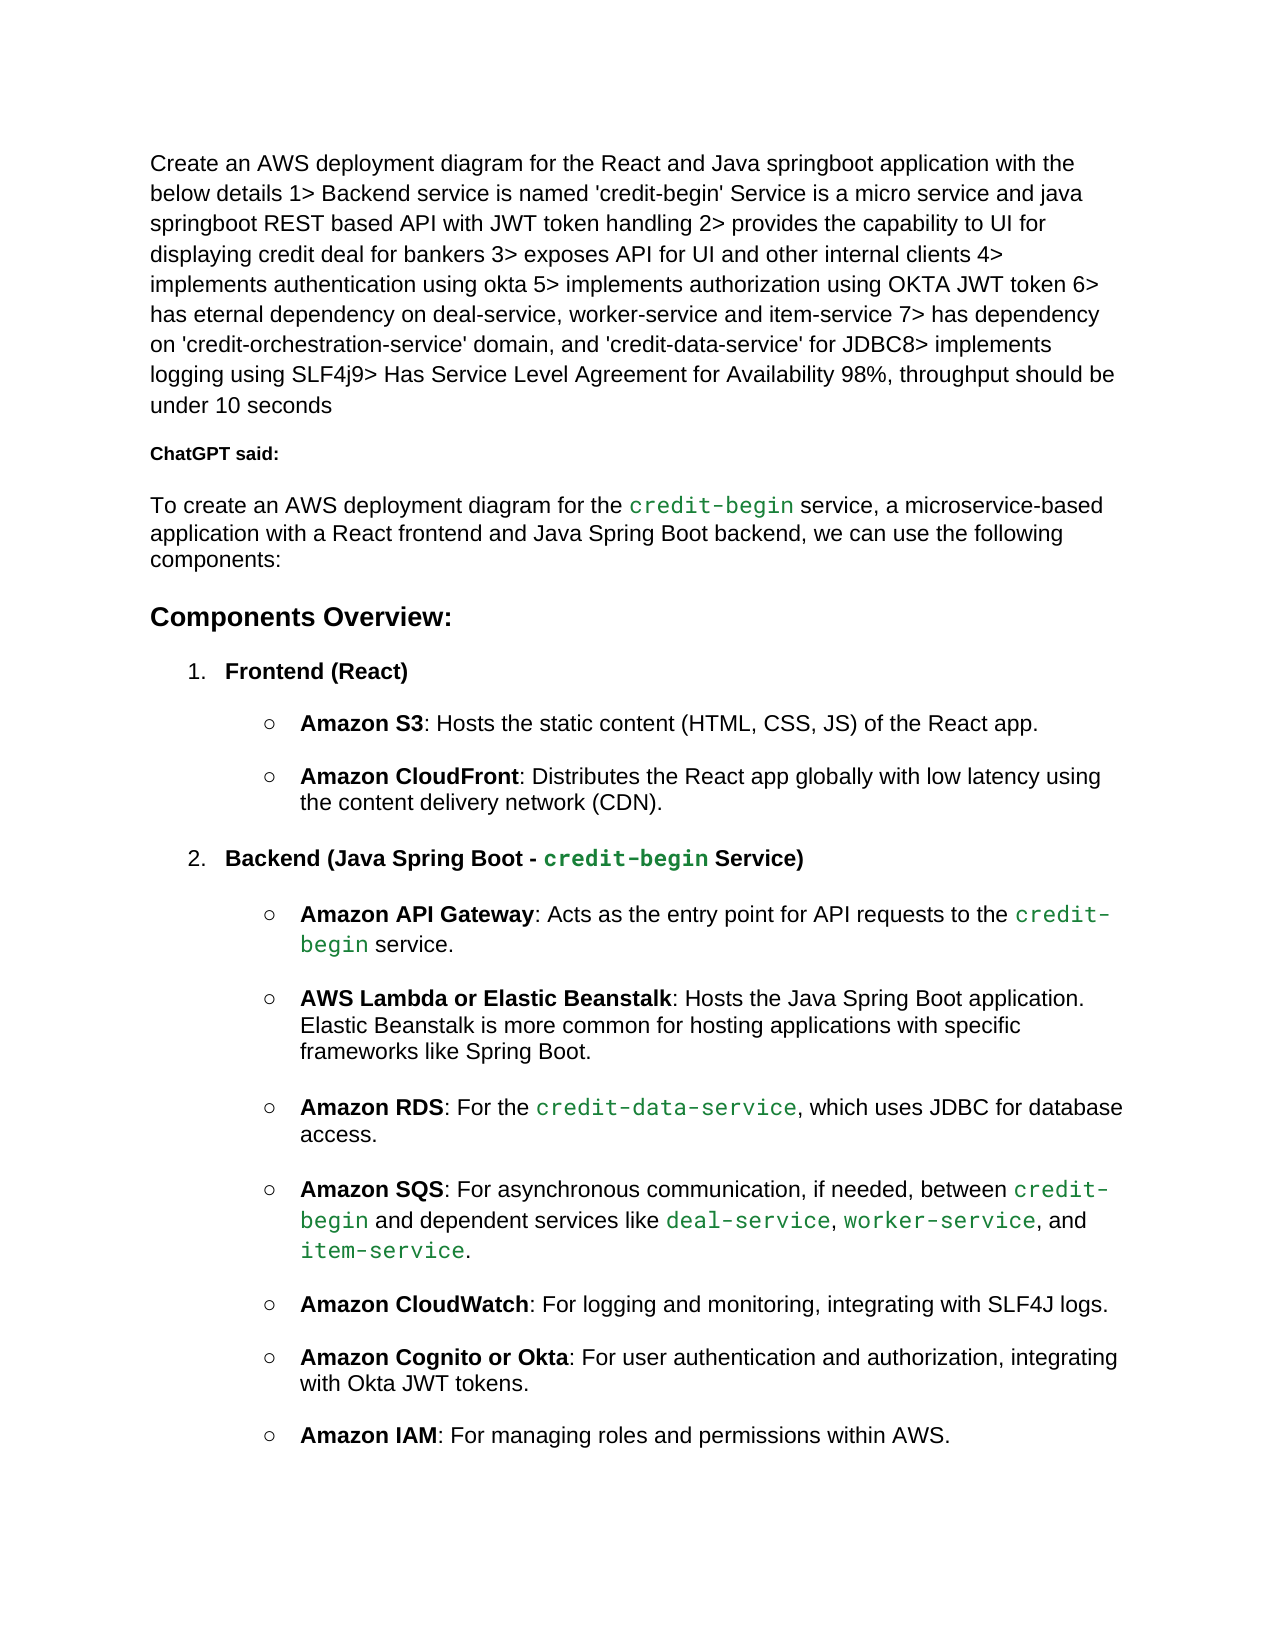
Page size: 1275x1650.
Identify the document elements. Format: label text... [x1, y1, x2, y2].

list Amazon IAM: For managing roles and permissions within AWS. [262, 1422, 1125, 1475]
list Backend (Java Spring Boot - credit-begin Service) [187, 842, 1125, 899]
list Amazon Cognito or Okta: For user authentication and authorization, integrating with Okta JWT tokens. [262, 1343, 1125, 1422]
text Create an AWS deployment diagram for the React and Java springboot application with the below details 1> Backend service is named 'credit-begin' Service is a micro service and java springboot REST based API with JWT token handling 2> provides the capability to UI for displaying credit deal for bankers 3> exposes API for UI and other internal clients 4> implements authentication using okta 5> implements authorization using OKTA JWT token 6> has eternal dependency on deal-service, worker-service and item-service 7> has dependency on 'credit-orchestration-service' domain, and 'credit-data-service' for JDBC8> implements logging using SLF4j9> Has Service Level Agreement for Availability 98%, throughput should be under 10 seconds [150, 150, 1125, 418]
list Frontend (React) [187, 658, 1125, 710]
subtitle Components Overview: [150, 601, 1125, 633]
list Amazon CloudWatch: For logging and monitoring, integrating with SLF4J logs. [262, 1291, 1125, 1343]
list Amazon RDS: For the credit-data-service, which uses JDBC for database access. [262, 1091, 1125, 1174]
list Amazon S3: Hosts the static content (HTML, CSS, JS) of the React app. [262, 710, 1125, 763]
list AWS Lambda or Elastic Beanstalk: Hosts the Java Spring Boot application. Elastic Beanstalk is more common for hosting applications with specific frameworks like Spring Boot. [262, 985, 1125, 1091]
list Amazon CloudFront: Distributes the React app globally with low latency using the content delivery network (CDN). [262, 763, 1125, 842]
text To create an AWS deployment diagram for the credit-begin service, a microservice-based application with a React frontend and Java Spring Boot backend, we can use the following components: [150, 489, 1125, 572]
list Amazon SQS: For asynchronous communication, if needed, between credit-begin and dependent services like deal-service, worker-service, and item-service. [262, 1174, 1125, 1291]
subtitle ChatGPT said: [150, 443, 1125, 464]
list Amazon API Gateway: Acts as the entry point for API requests to the credit-begin service. [262, 899, 1125, 985]
